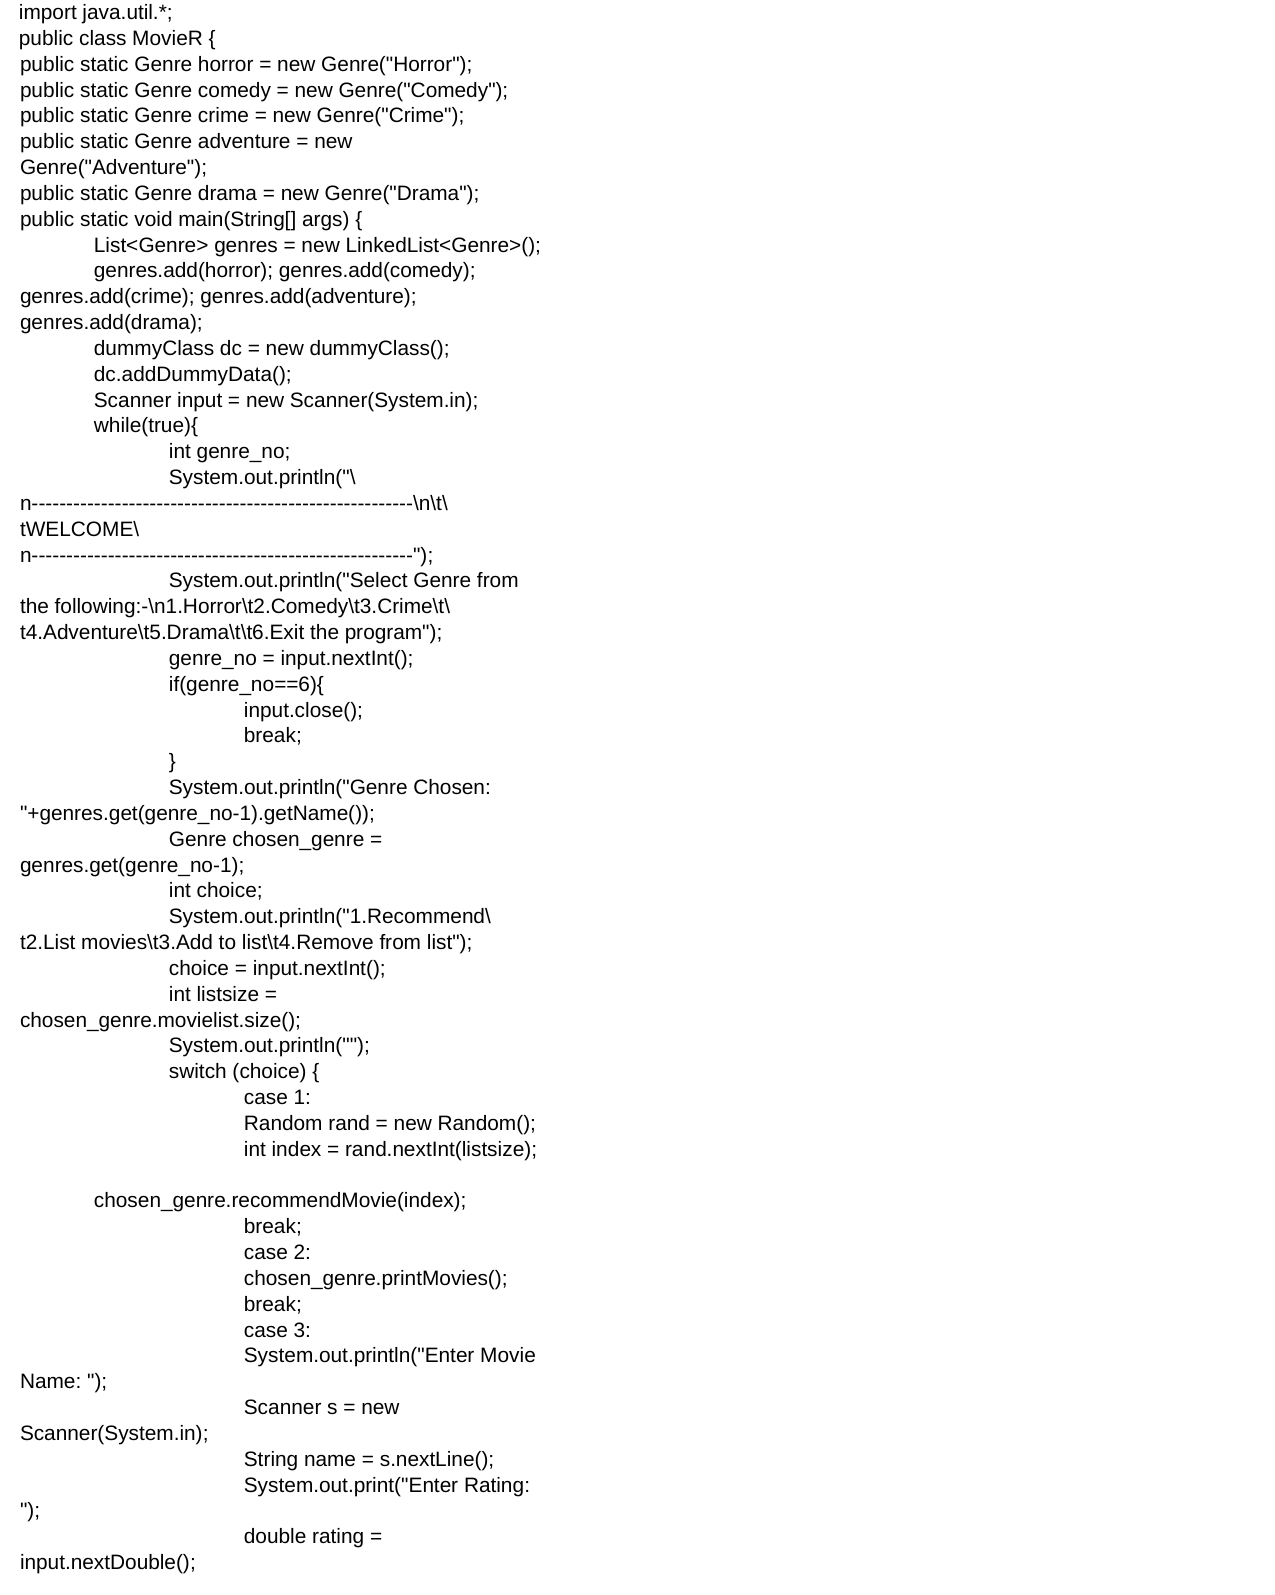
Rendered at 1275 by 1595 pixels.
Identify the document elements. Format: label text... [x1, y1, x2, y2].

text int index = rand.nextInt(listsize); [19, 1137, 545, 1161]
text break; [19, 1214, 545, 1238]
text public static Genre crime = new Genre("Crime"); [19, 103, 545, 127]
text int listsize = chosen_genre.movielist.size(); [19, 982, 545, 1031]
text System.out.println("Select Genre from the following:-\n1.Horror\t2.Comedy\t3.Crime\t\t4.Adventure\t5.Drama\t\t6.Exit the program"); [19, 568, 545, 644]
text System.out.println("Enter Movie Name: "); [19, 1343, 545, 1393]
text List<Genre> genres = new LinkedList<Genre>(); [19, 232, 545, 256]
text public static Genre horror = new Genre("Horror"); [19, 52, 545, 76]
text System.out.println("Genre Chosen: "+genres.get(genre_no-1).getName()); [19, 775, 545, 825]
text public static Genre comedy = new Genre("Comedy"); [19, 77, 545, 101]
text public class MovieR { [19, 26, 545, 50]
text int genre_no; [19, 439, 545, 463]
text Random rand = new Random(); [19, 1111, 545, 1135]
text switch (choice) { [19, 1059, 545, 1083]
text dummyClass dc = new dummyClass(); [19, 336, 545, 360]
text break; [19, 1292, 545, 1316]
text choice = input.nextInt(); [19, 956, 545, 980]
text Scanner s = new Scanner(System.in); [19, 1395, 545, 1445]
text genre_no = input.nextInt(); [19, 646, 545, 670]
text case 1: [19, 1085, 545, 1109]
text input.close(); [19, 697, 545, 721]
text break; [19, 723, 545, 747]
text case 3: [19, 1317, 545, 1341]
text chosen_genre.printMovies(); [19, 1266, 545, 1290]
text int choice; [19, 878, 545, 902]
text case 2: [19, 1240, 545, 1264]
text if(genre_no==6){ [19, 672, 545, 696]
text public static void main(String[] args) { [19, 207, 545, 231]
text import java.util.*; [19, 0, 545, 24]
text Scanner input = new Scanner(System.in); [19, 387, 545, 411]
text public static Genre adventure = new Genre("Adventure"); [19, 129, 545, 179]
text dc.addDummyData(); [19, 362, 545, 386]
text System.out.println("1.Recommend\t2.List movies\t3.Add to list\t4.Remove from list"); [19, 904, 545, 954]
text System.out.println("\n-------------------------------------------------------\n\t\tWELCOME\n-------------------------------------------------------"); [19, 465, 545, 566]
text chosen_genre.recommendMovie(index); [19, 1162, 545, 1212]
text Genre chosen_genre = genres.get(genre_no-1); [19, 827, 545, 876]
text while(true){ [19, 413, 545, 437]
text String name = s.nextLine(); [19, 1447, 545, 1471]
text System.out.print("Enter Rating: "); [19, 1472, 545, 1522]
text genres.add(horror); genres.add(comedy); genres.add(crime); genres.add(adventure); genres.add(drama); [19, 258, 545, 334]
text System.out.println(""); [19, 1033, 545, 1057]
text public static Genre drama = new Genre("Drama"); [19, 181, 545, 205]
text } [19, 749, 545, 773]
text double rating = input.nextDouble(); [19, 1524, 545, 1574]
